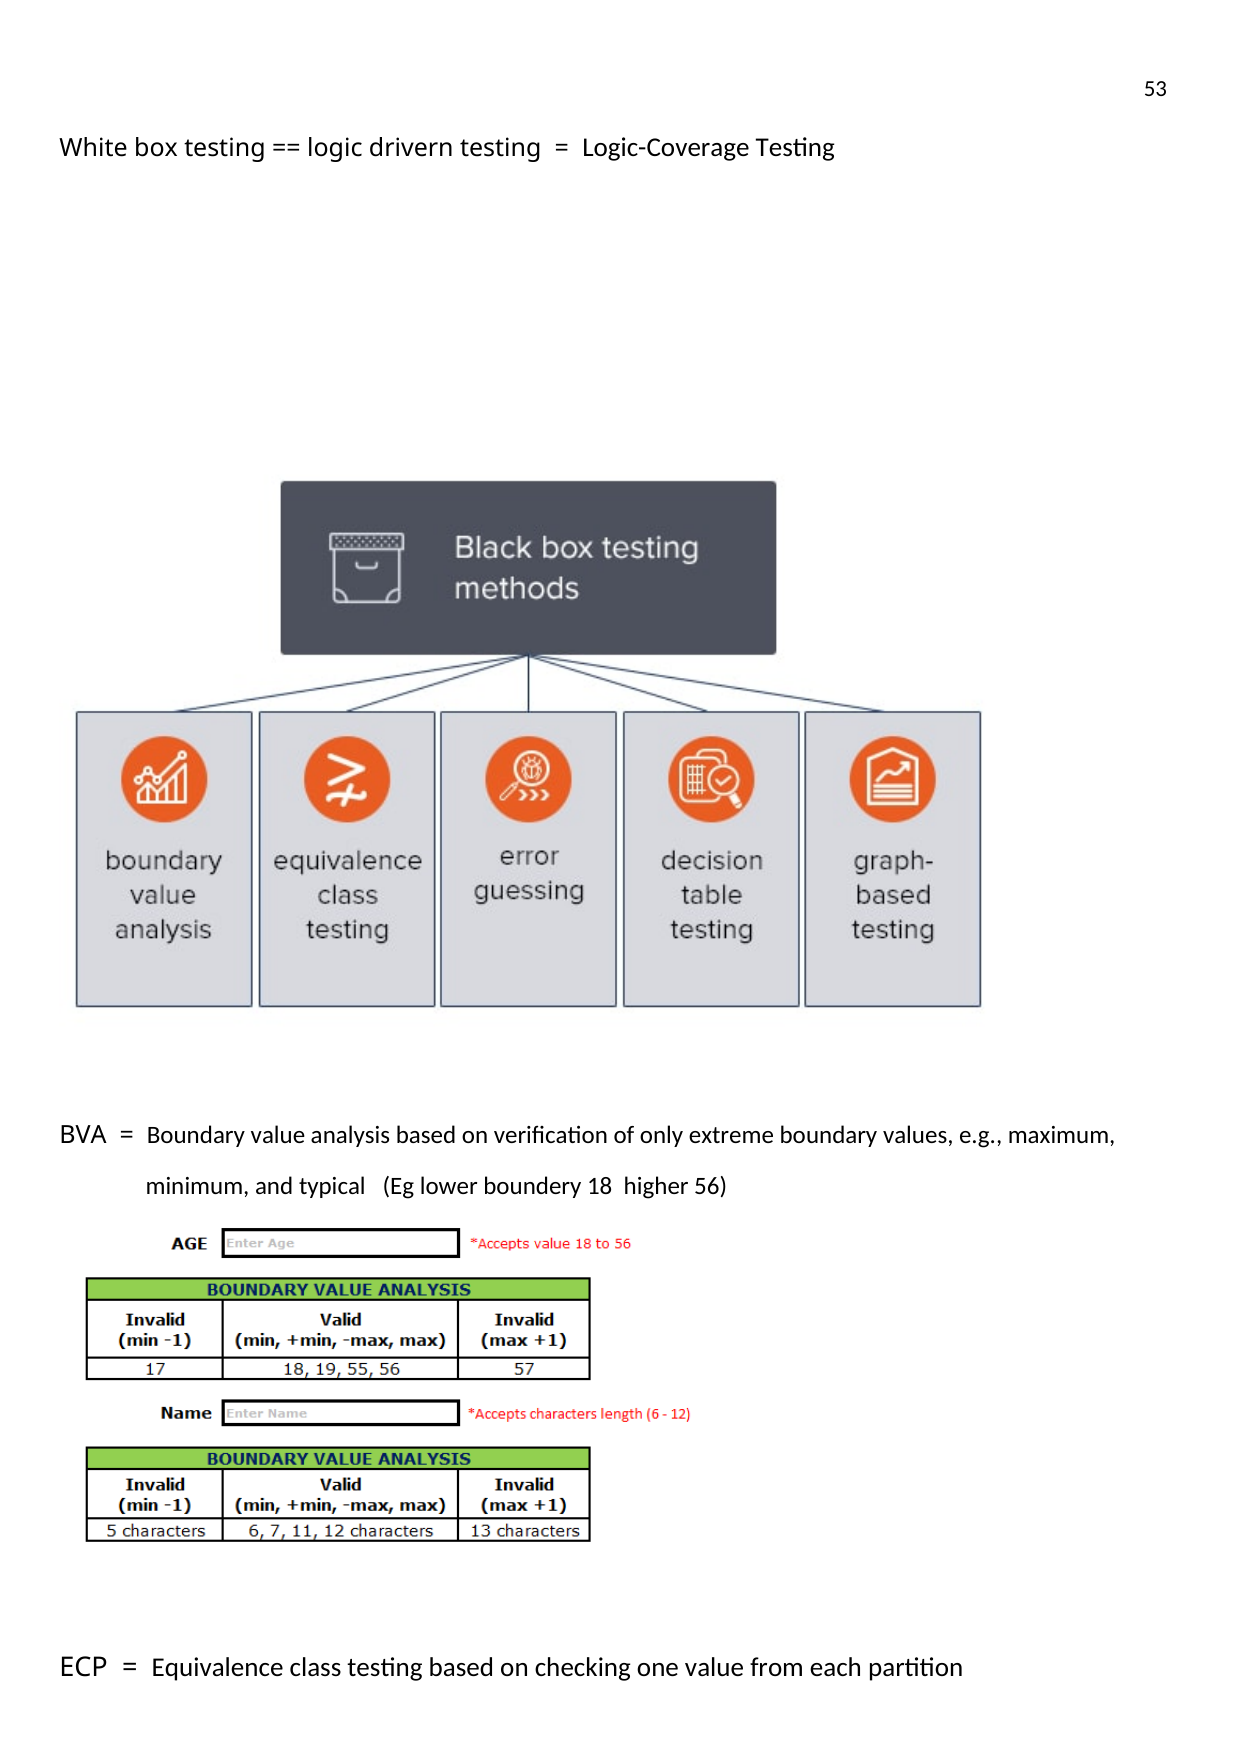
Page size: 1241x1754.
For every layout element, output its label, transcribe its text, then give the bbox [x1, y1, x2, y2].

text White box testing == logic drivern testing = Logic-Coverage Testing [59, 130, 1167, 164]
picture [59, 450, 997, 1045]
picture [59, 1219, 693, 1554]
text BVA = Boundary value analysis based on verification of only extreme boundary values, e.g., maximum, [59, 1116, 1167, 1151]
text ECP = Equivalence class testing based on checking one value from each partition [59, 1647, 1167, 1684]
text minimum, and typical (Eg lower boundery 18 higher 56) [134, 1170, 1167, 1200]
